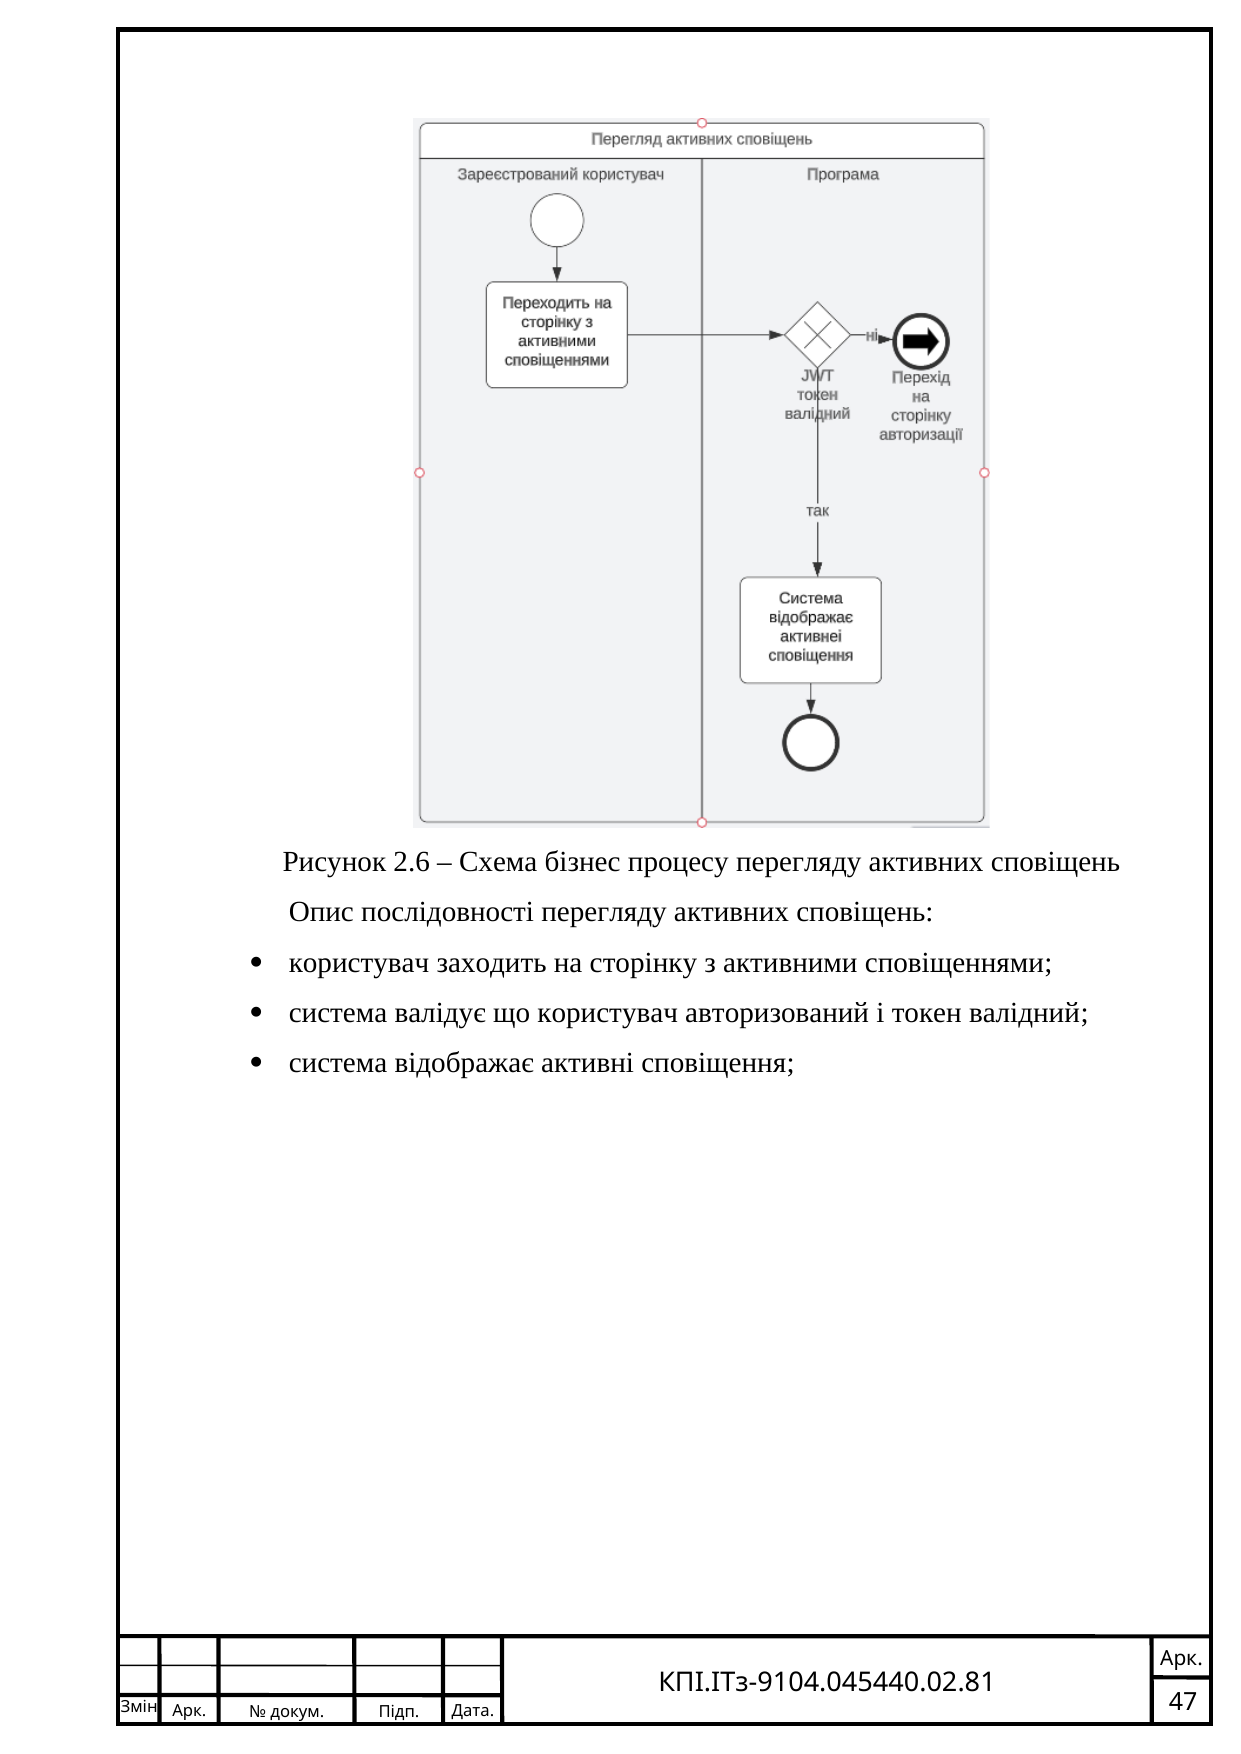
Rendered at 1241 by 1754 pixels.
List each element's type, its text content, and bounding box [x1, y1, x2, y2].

picture [413, 118, 990, 828]
text Рисунок 2.6 – Схема бізнес процесу перегляду активних сповіщень [177, 844, 1152, 878]
list система відображає активні сповіщення; [251, 1046, 1152, 1079]
list користувач заходить на сторінку з активними сповіщеннями; [251, 945, 1152, 978]
list система валідує що користувач авторизований і токен валідний; [251, 995, 1152, 1029]
list Опис послідовності перегляду активних сповіщень: [288, 894, 1152, 928]
